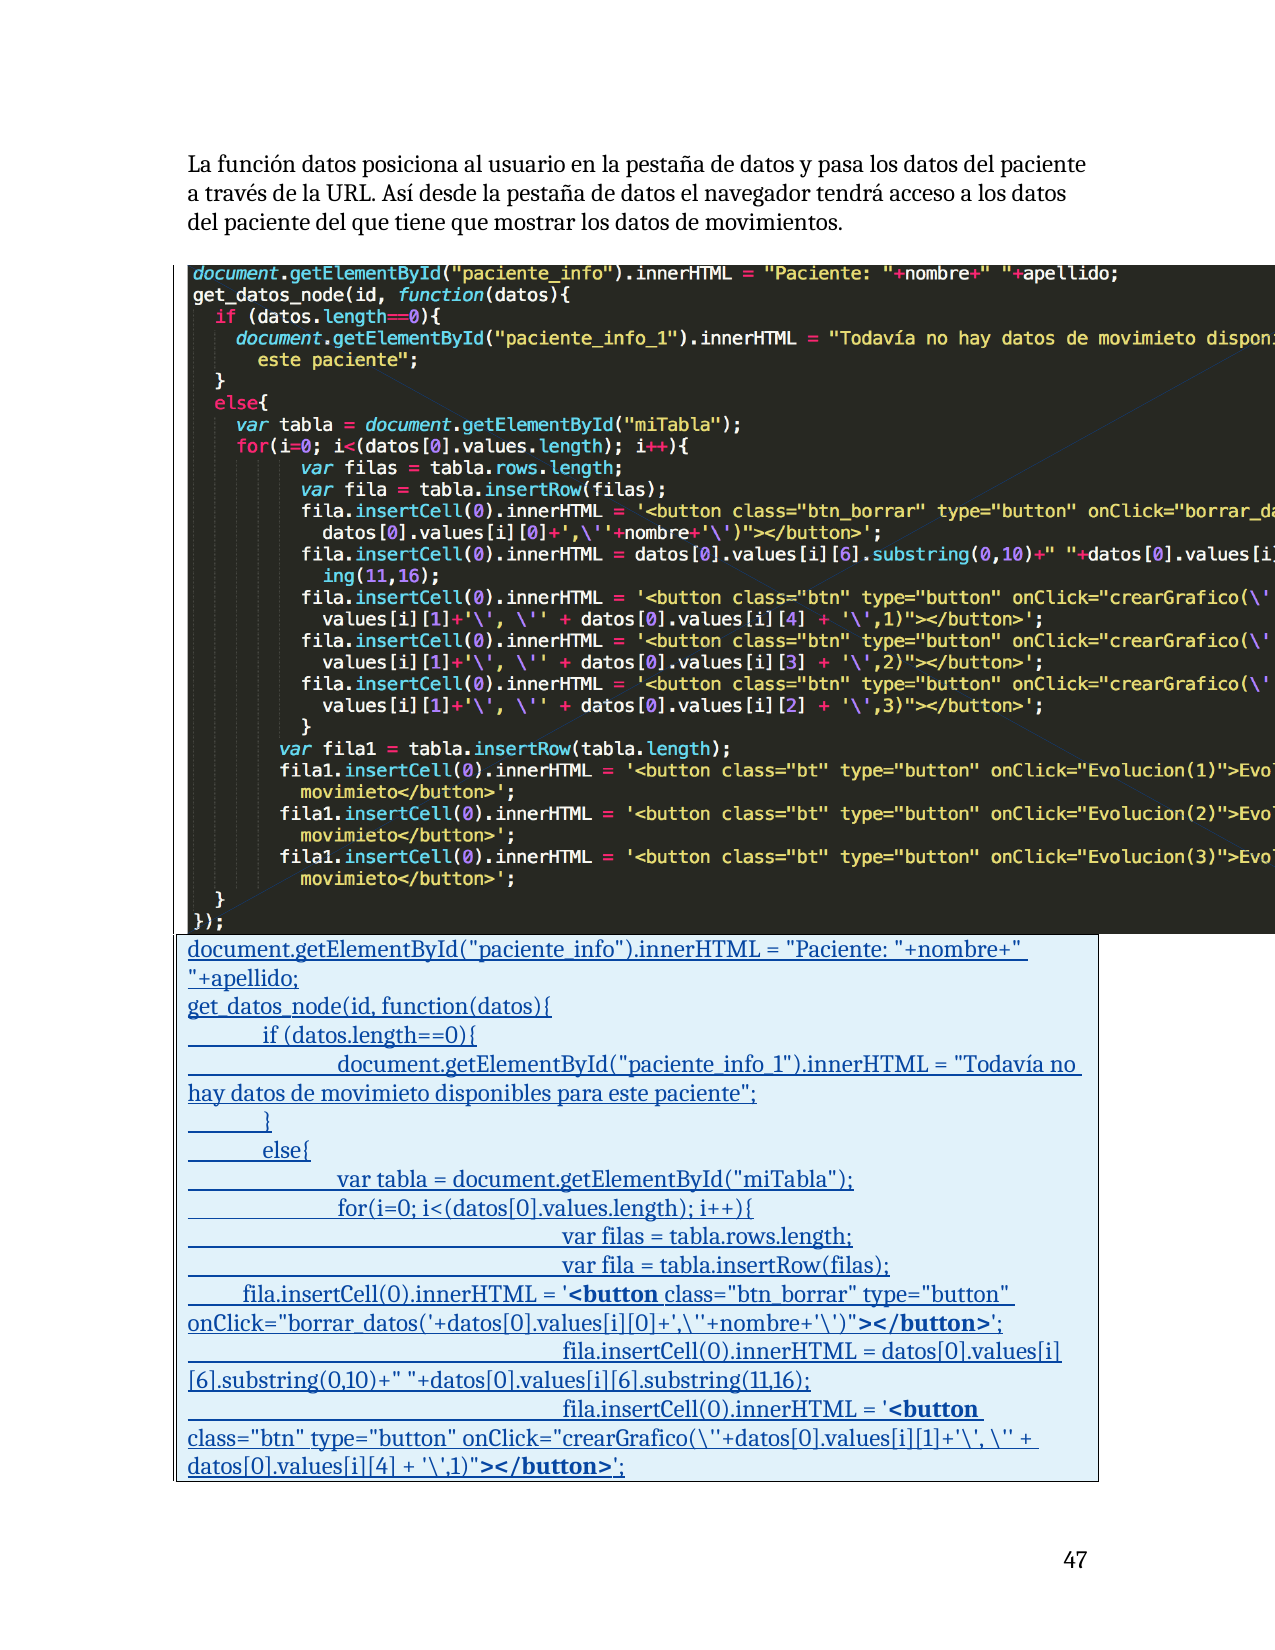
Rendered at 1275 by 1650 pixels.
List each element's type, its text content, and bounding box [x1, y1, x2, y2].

picture [190, 265, 1275, 598]
picture [189, 600, 1275, 934]
picture [794, 333, 1275, 866]
picture [187, 266, 790, 933]
text La función datos posiciona al usuario en la pestaña de datos y pasa los datos del paciente a través de la URL. Así desde la pestaña de datos el navegador tendrá acceso a los datos del paciente del que tiene que mostrar los datos de movimientos. [187, 150, 1087, 236]
